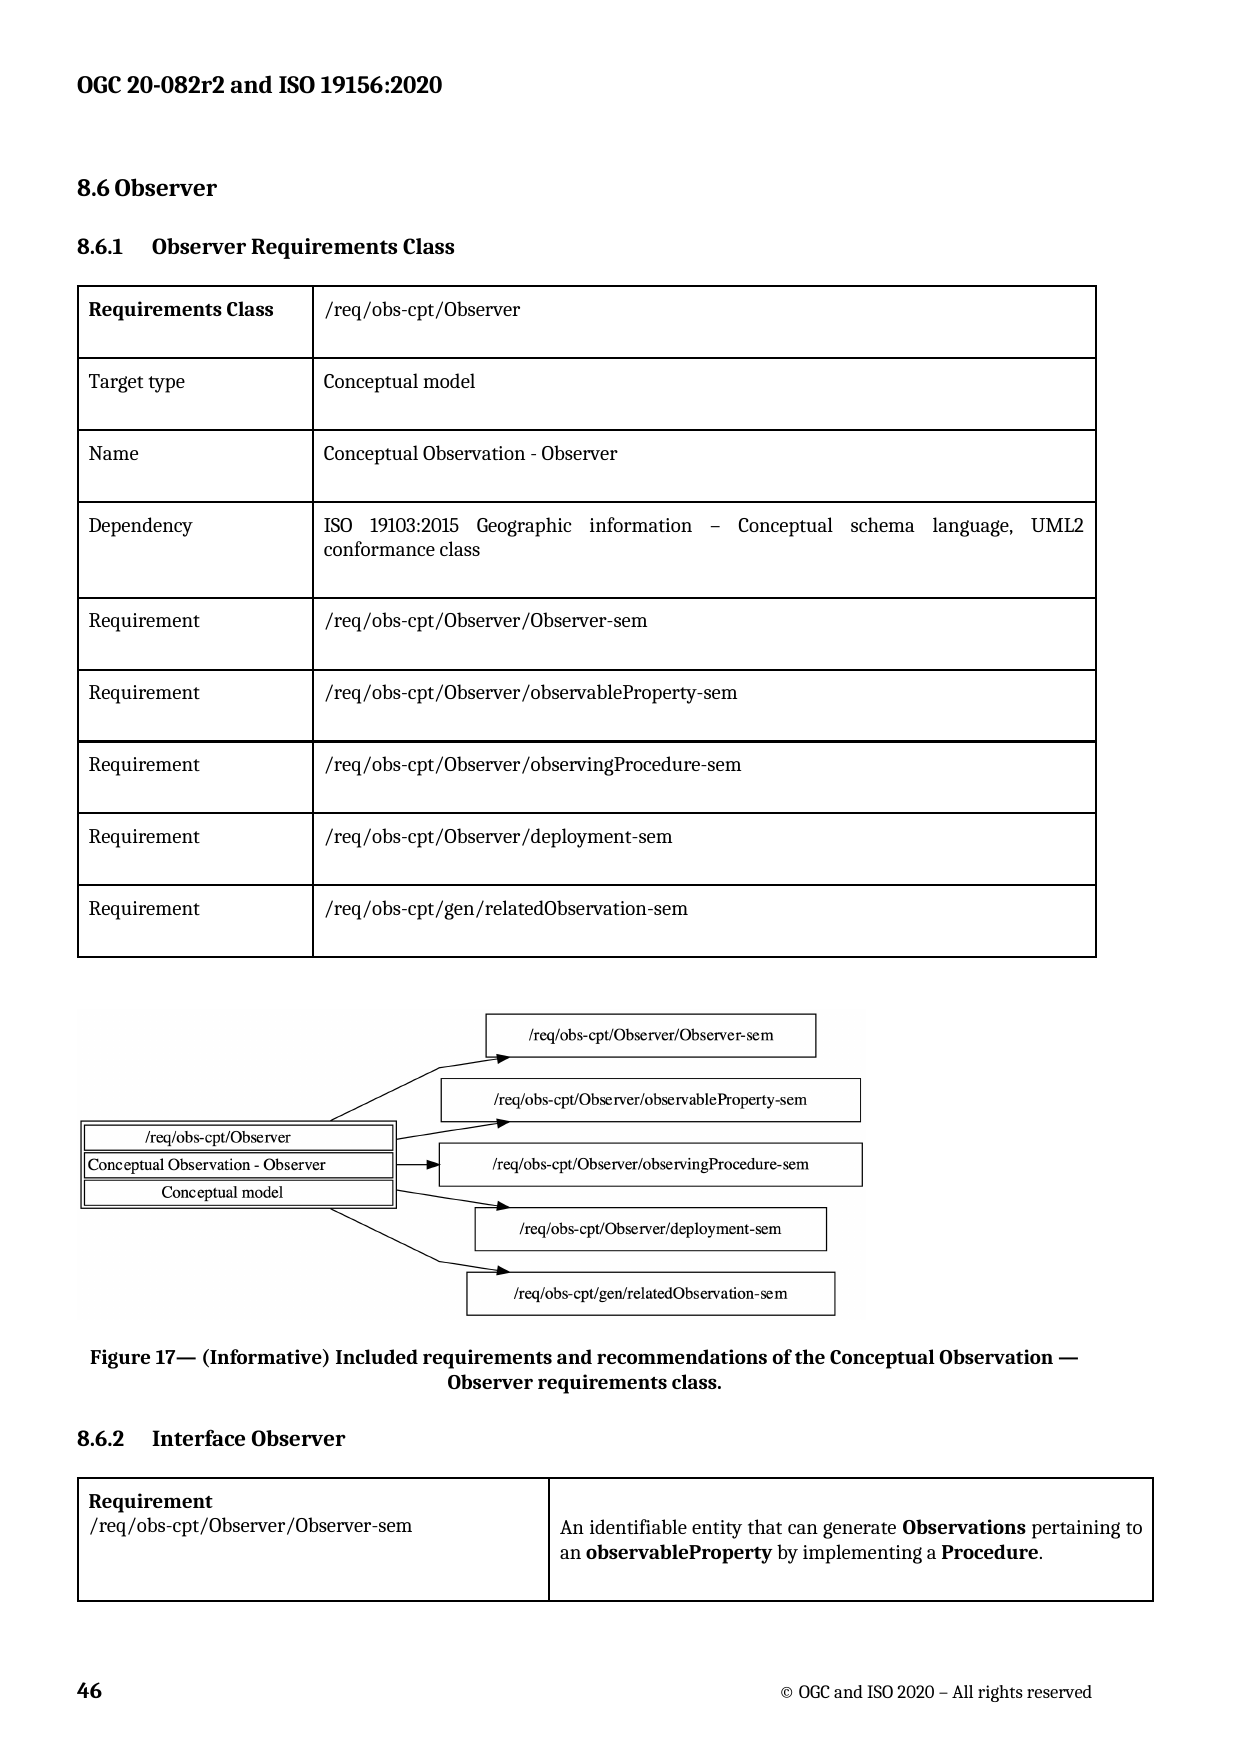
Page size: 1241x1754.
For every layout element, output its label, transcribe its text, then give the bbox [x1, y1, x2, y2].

subtitle Interface Observer [77, 1426, 1092, 1452]
table_cell Target type [79, 359, 312, 429]
table_header /req/obs-cpt/Observer [314, 287, 1095, 357]
table_cell Requirement [79, 671, 312, 740]
subtitle Observer Requirements Class [77, 234, 1092, 260]
table_cell /req/obs-cpt/Observer/Observer-sem [314, 599, 1095, 668]
table_cell Requirement [79, 814, 312, 884]
text Figure — (Informative) Included requirements and recommendations of the Conceptual Observation — Observer requirements class. [77, 1345, 1092, 1395]
table_cell /req/obs-cpt/gen/relatedObservation-sem [314, 886, 1095, 956]
table_header An identifiable entity that generate Observations pertaining to an observableProperty by implementing a Procedure. [550, 1479, 1152, 1600]
table_cell /req/obs-cpt/Observer/observableProperty-sem [314, 671, 1095, 740]
table_header Requirements Class [79, 287, 312, 357]
table_cell /req/obs-cpt/Observer/deployment-sem [314, 814, 1095, 884]
table_cell ISO 19103:2015 Geographic information – Conceptual schema language, UML2 conformance class [314, 503, 1095, 597]
table_header Requirement /req/obs-cpt/Observer/Observer-sem [79, 1479, 548, 1600]
table_cell /req/obs-cpt/Observer/observingProcedure-sem [314, 743, 1095, 812]
table_cell Name [79, 431, 312, 501]
table_cell Conceptual model [314, 359, 1095, 429]
picture [76, 1009, 867, 1320]
table_cell Requirement [79, 886, 312, 956]
table_cell Conceptual Observation - Observer [314, 431, 1095, 501]
table_cell Requirement [79, 599, 312, 668]
table_cell Dependency [79, 503, 312, 597]
subtitle Observer [77, 174, 1092, 203]
table_cell Requirement [79, 743, 312, 812]
